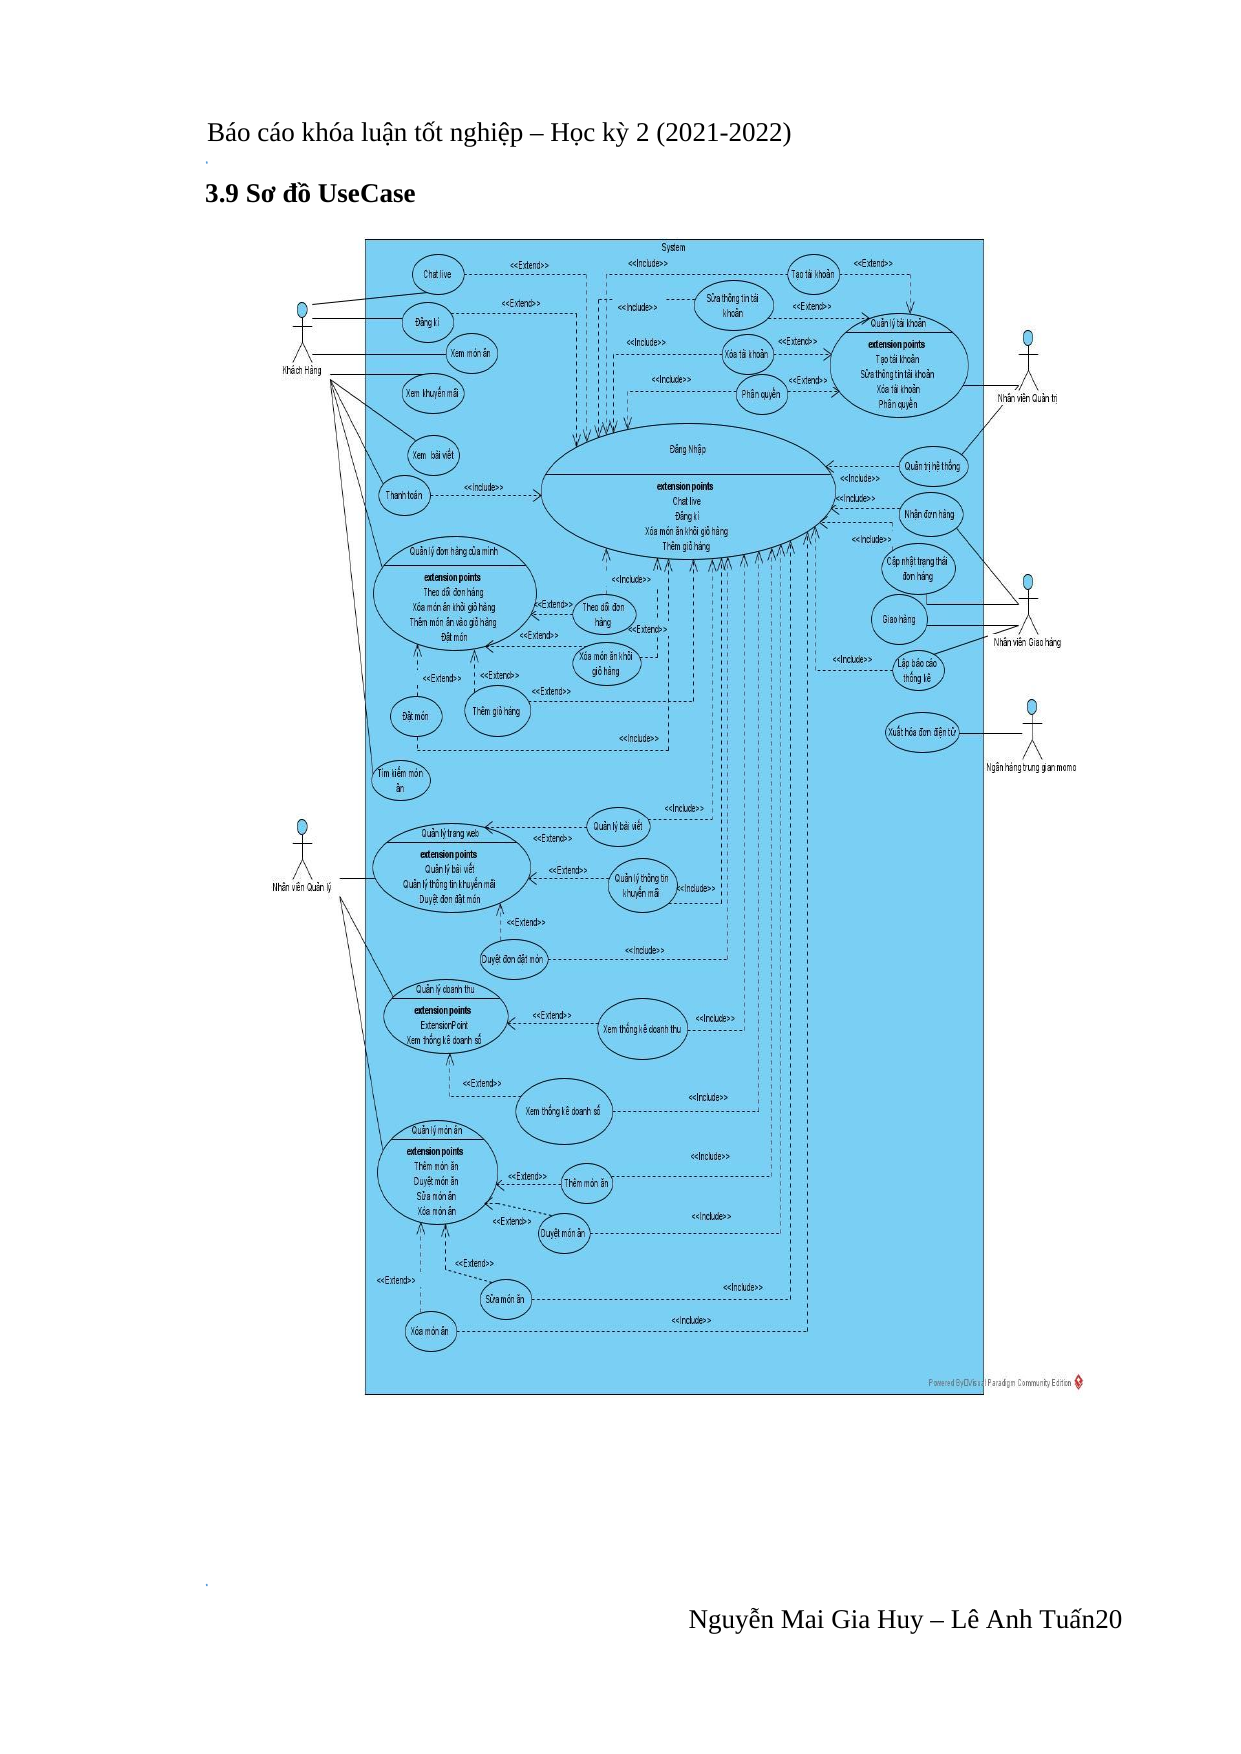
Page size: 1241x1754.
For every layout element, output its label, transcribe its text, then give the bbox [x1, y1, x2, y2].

picture [265, 237, 1086, 1398]
subtitle 3.9 Sơ đồ UseCase [205, 177, 1122, 208]
